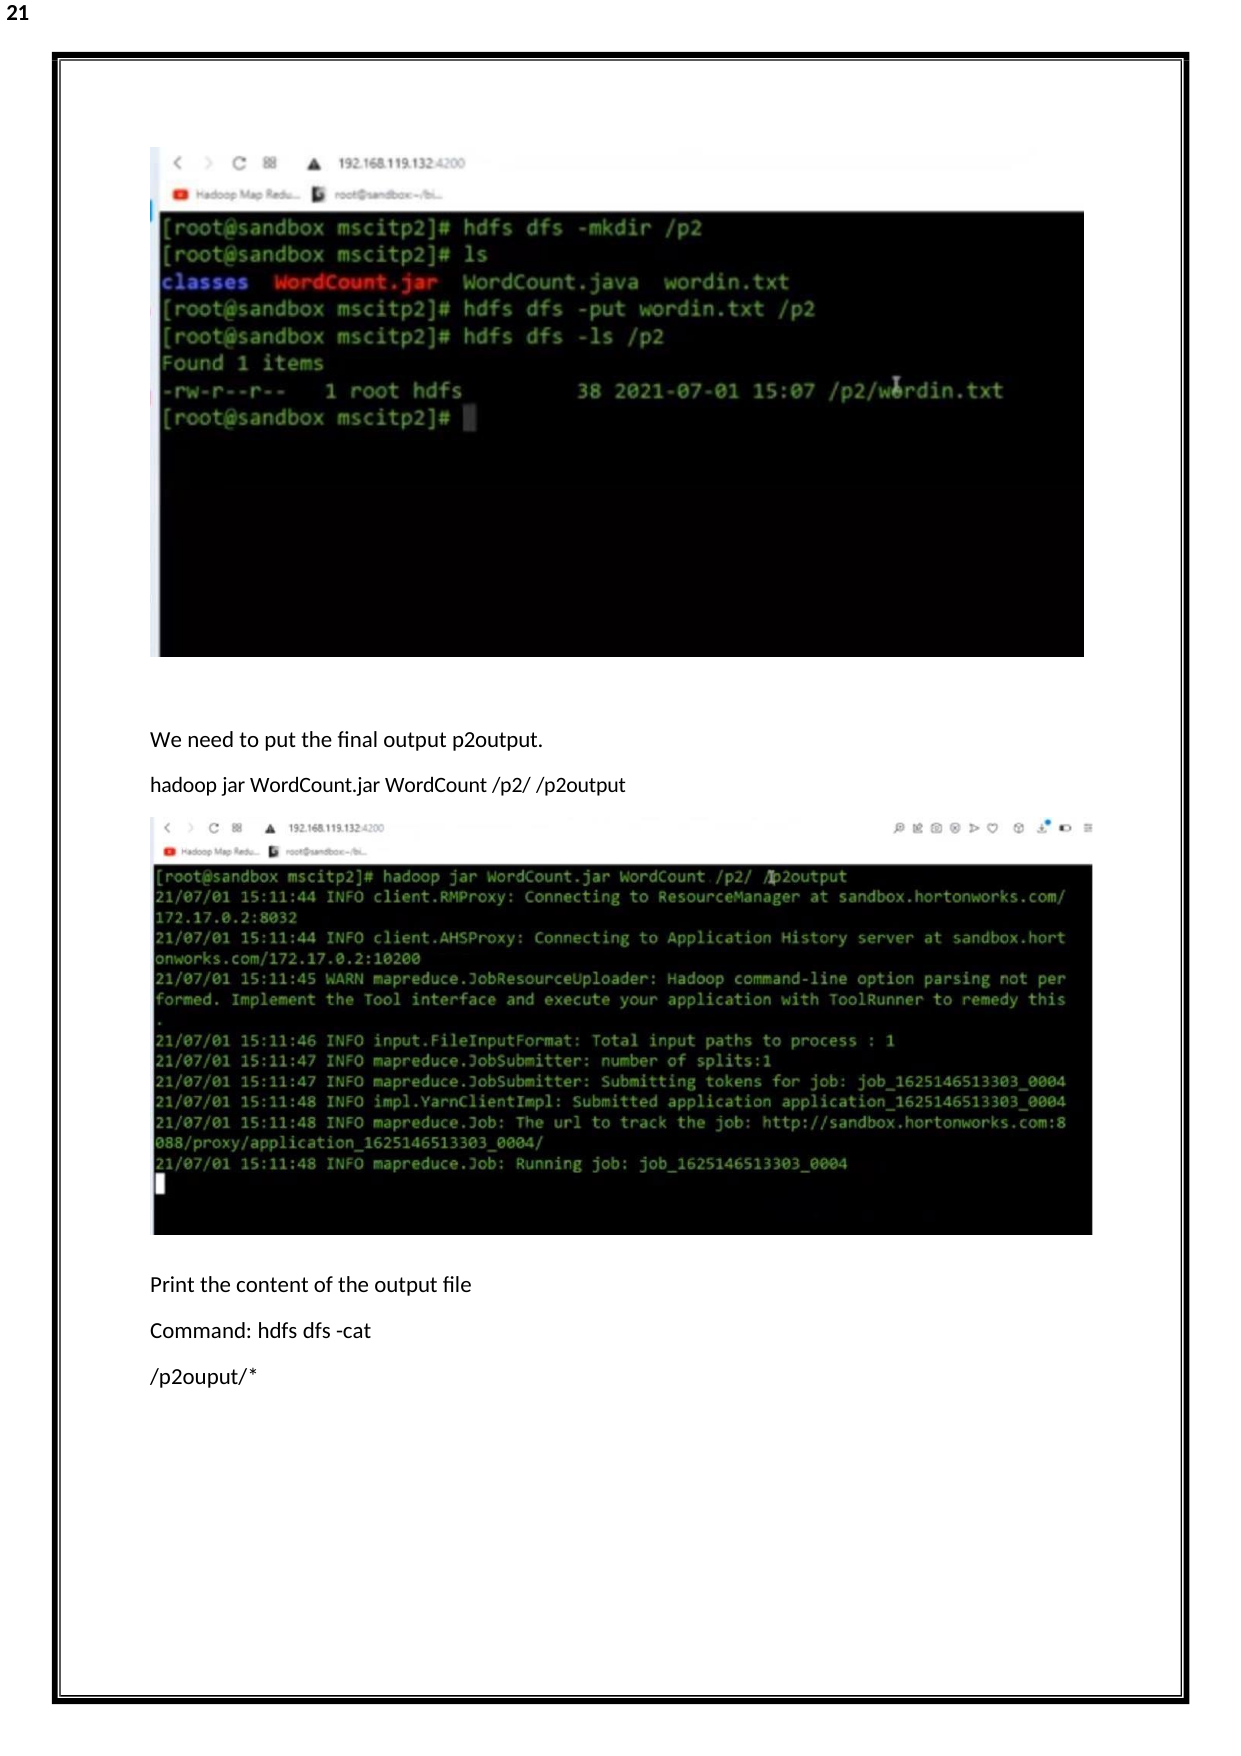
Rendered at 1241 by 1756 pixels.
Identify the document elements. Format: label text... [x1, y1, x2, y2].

text We need to put the final output p2output. [150, 725, 1181, 753]
text hadoop jar WordCount.jar WordCount /p2/ /p2output [150, 772, 1181, 798]
text Print the content of the output file Command: hdfs dfs -cat /p2ouput/* [150, 833, 480, 1390]
picture [150, 147, 1084, 657]
picture [150, 817, 1093, 1235]
